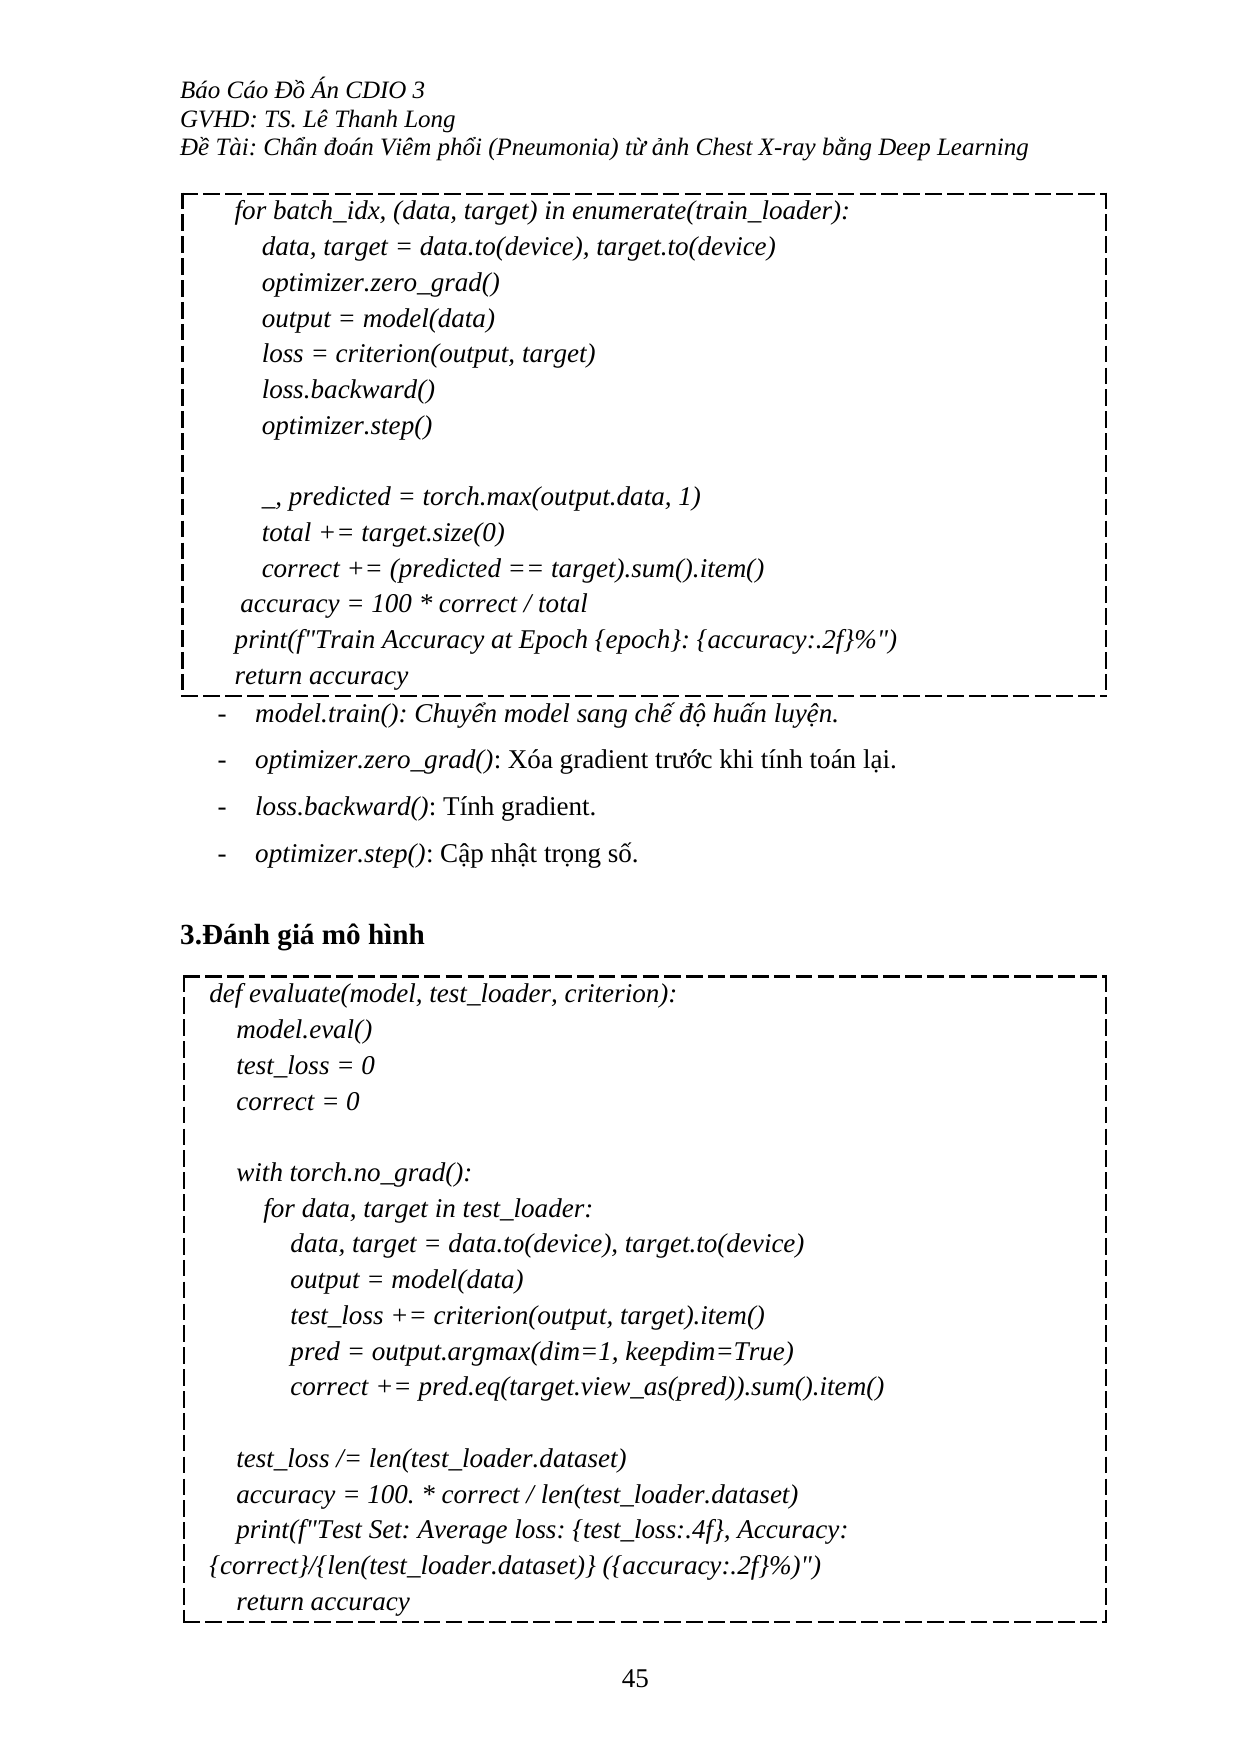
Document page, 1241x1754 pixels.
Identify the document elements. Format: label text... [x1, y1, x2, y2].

list model.train(): Chuyển model sang chế độ huấn luyện. [217, 697, 1090, 728]
list optimizer.zero_grad(): Xóa gradient trước khi tính toán lại. [217, 743, 1090, 774]
table_header def evaluate(model, test_loader, criterion): model.eval() test_loss = 0 correct = 0 with torch.no_grad(): for data, target in test_loader: data, target = data.to(device), target.to(device) output = model(data) test_loss += criterion(output, target).item() pred = output.argmax(dim=1, keepdim=True) correct += pred.eq(target.view_as(pred)).sum().item() test_loss /= len(test_loader.dataset) accuracy = 100. * correct / len(test_loader.dataset) print(f"Test Set: Average loss: {test_loss:.4f}, Accuracy: {correct}/{len(test_loader.dataset)} ({accuracy:.2f}%)") return accuracy [184, 975, 1106, 1621]
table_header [183, 193, 1106, 695]
list loss.backward(): Tính gradient. [217, 790, 1090, 821]
list optimizer.step(): Cập nhật trọng số. [217, 837, 1090, 868]
subtitle 3.Đánh giá mô hình [180, 917, 1090, 950]
